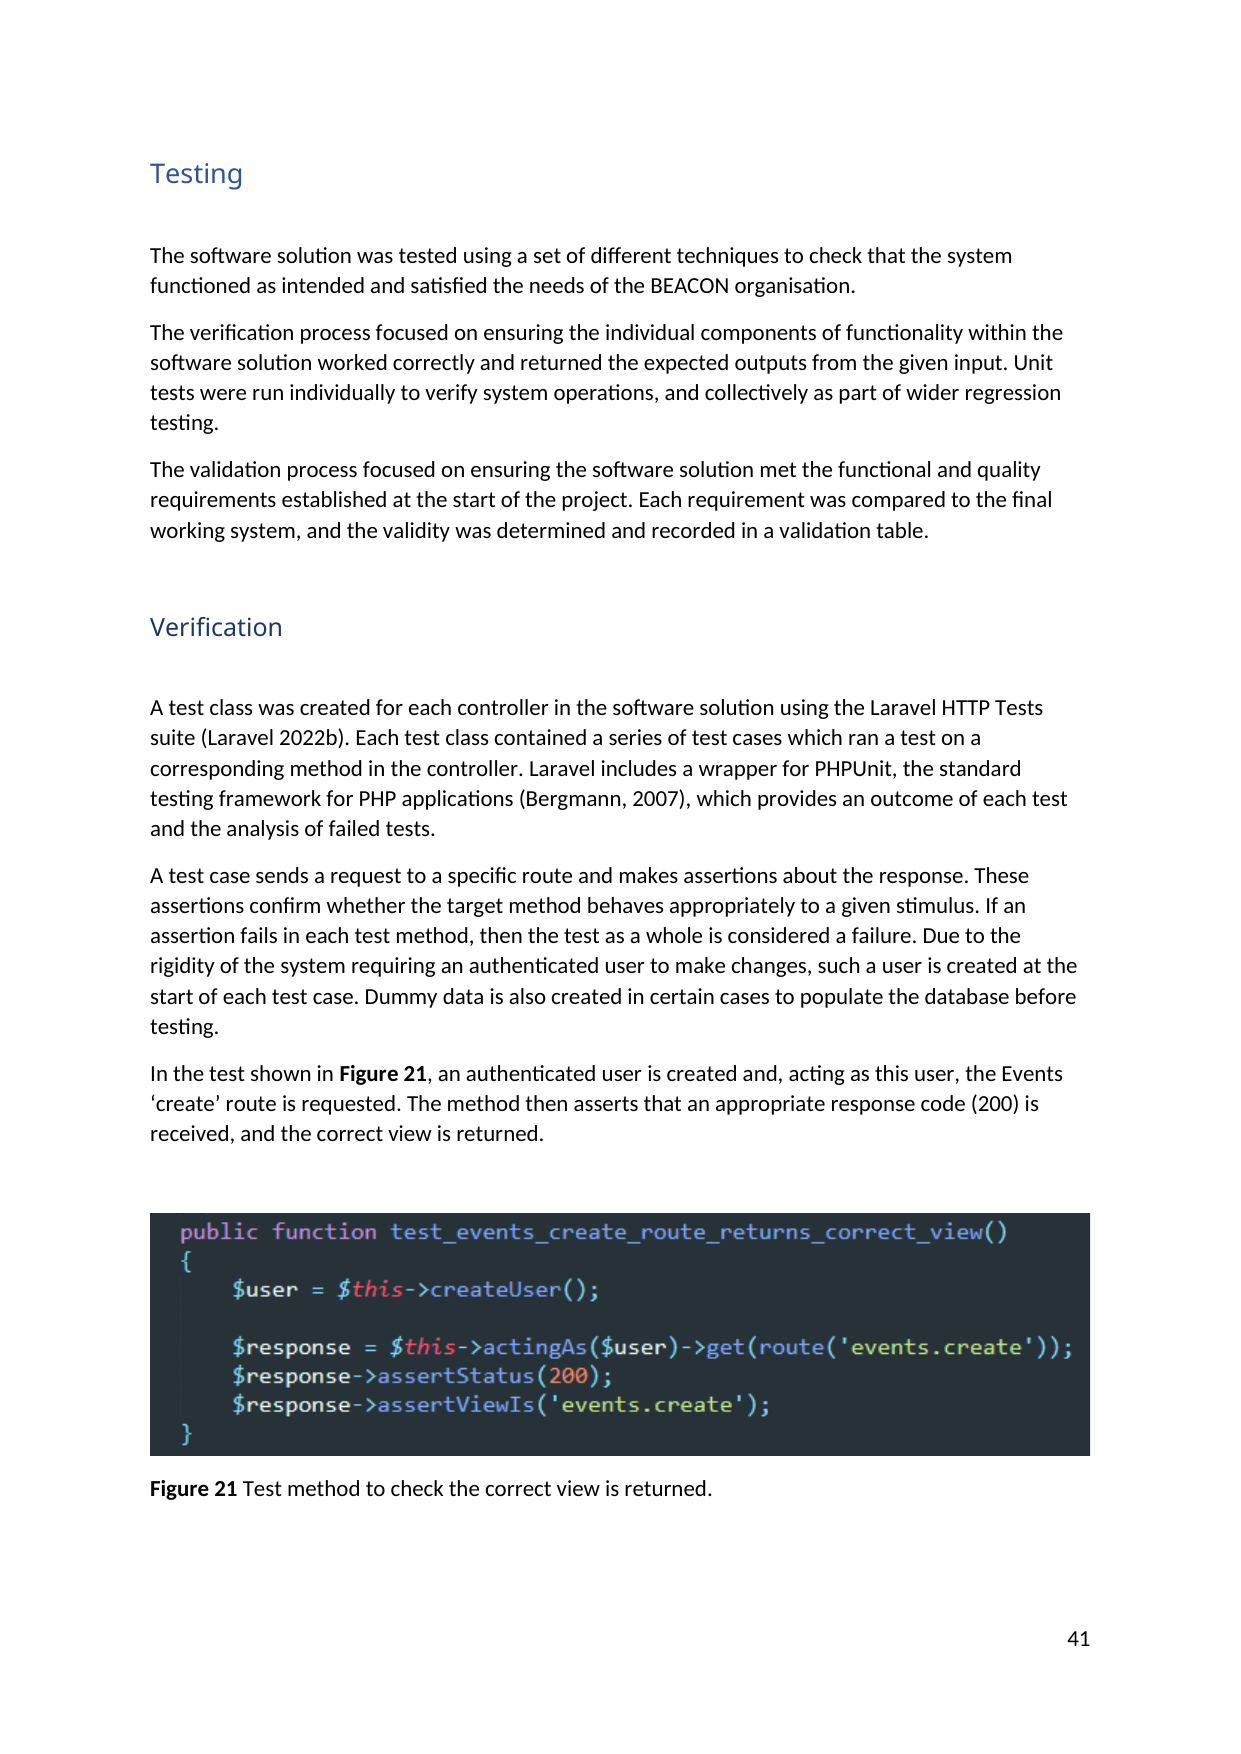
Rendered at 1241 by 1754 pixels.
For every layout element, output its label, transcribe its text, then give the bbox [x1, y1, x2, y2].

text A test case sends a request to a specific route and makes assertions about the response. These assertions confirm whether the target method behaves appropriately to a given stimulus. If an assertion fails in each test method, then the test as a whole is considered a failure. Due to the rigidity of the system requiring an authenticated user to make changes, such a user is created at the start of each test case. Dummy data is also created in certain cases to populate the database before testing. [150, 861, 1090, 1040]
text The verification process focused on ensuring the individual components of functionality within the software solution worked correctly and returned the expected outputs from the given input. Unit tests were run individually to verify system operations, and collectively as part of wider regression testing. [150, 318, 1090, 437]
text The validation process focused on ensuring the software solution met the functional and quality requirements established at the start of the project. Each requirement was compared to the final working system, and the validity was determined and recorded in a validation table. [150, 455, 1090, 544]
text A test class was created for each controller in the software solution using the Laravel HTTP Tests suite (Laravel 2022b). Each test class contained a series of test cases which ran a test on a corresponding method in the controller. Laravel includes a wrapper for PHPUnit, the standard testing framework for PHP applications (Bergmann, 2007), which provides an outcome of each test and the analysis of failed tests. [150, 693, 1090, 842]
text Figure 21 Test method to check the correct view is returned. [150, 1474, 1090, 1502]
text The software solution was tested using a set of different techniques to check that the system functioned as intended and satisfied the needs of the BEACON organisation. [150, 241, 1090, 299]
picture [150, 1213, 1091, 1456]
subtitle Testing [150, 154, 1090, 191]
text In the test shown in Figure 21, an authenticated user is created and, acting as this user, the Events ‘create’ route is requested. The method then asserts that an appropriate response code (200) is received, and the correct view is returned. [150, 1059, 1090, 1147]
subtitle Verification [150, 609, 1090, 644]
